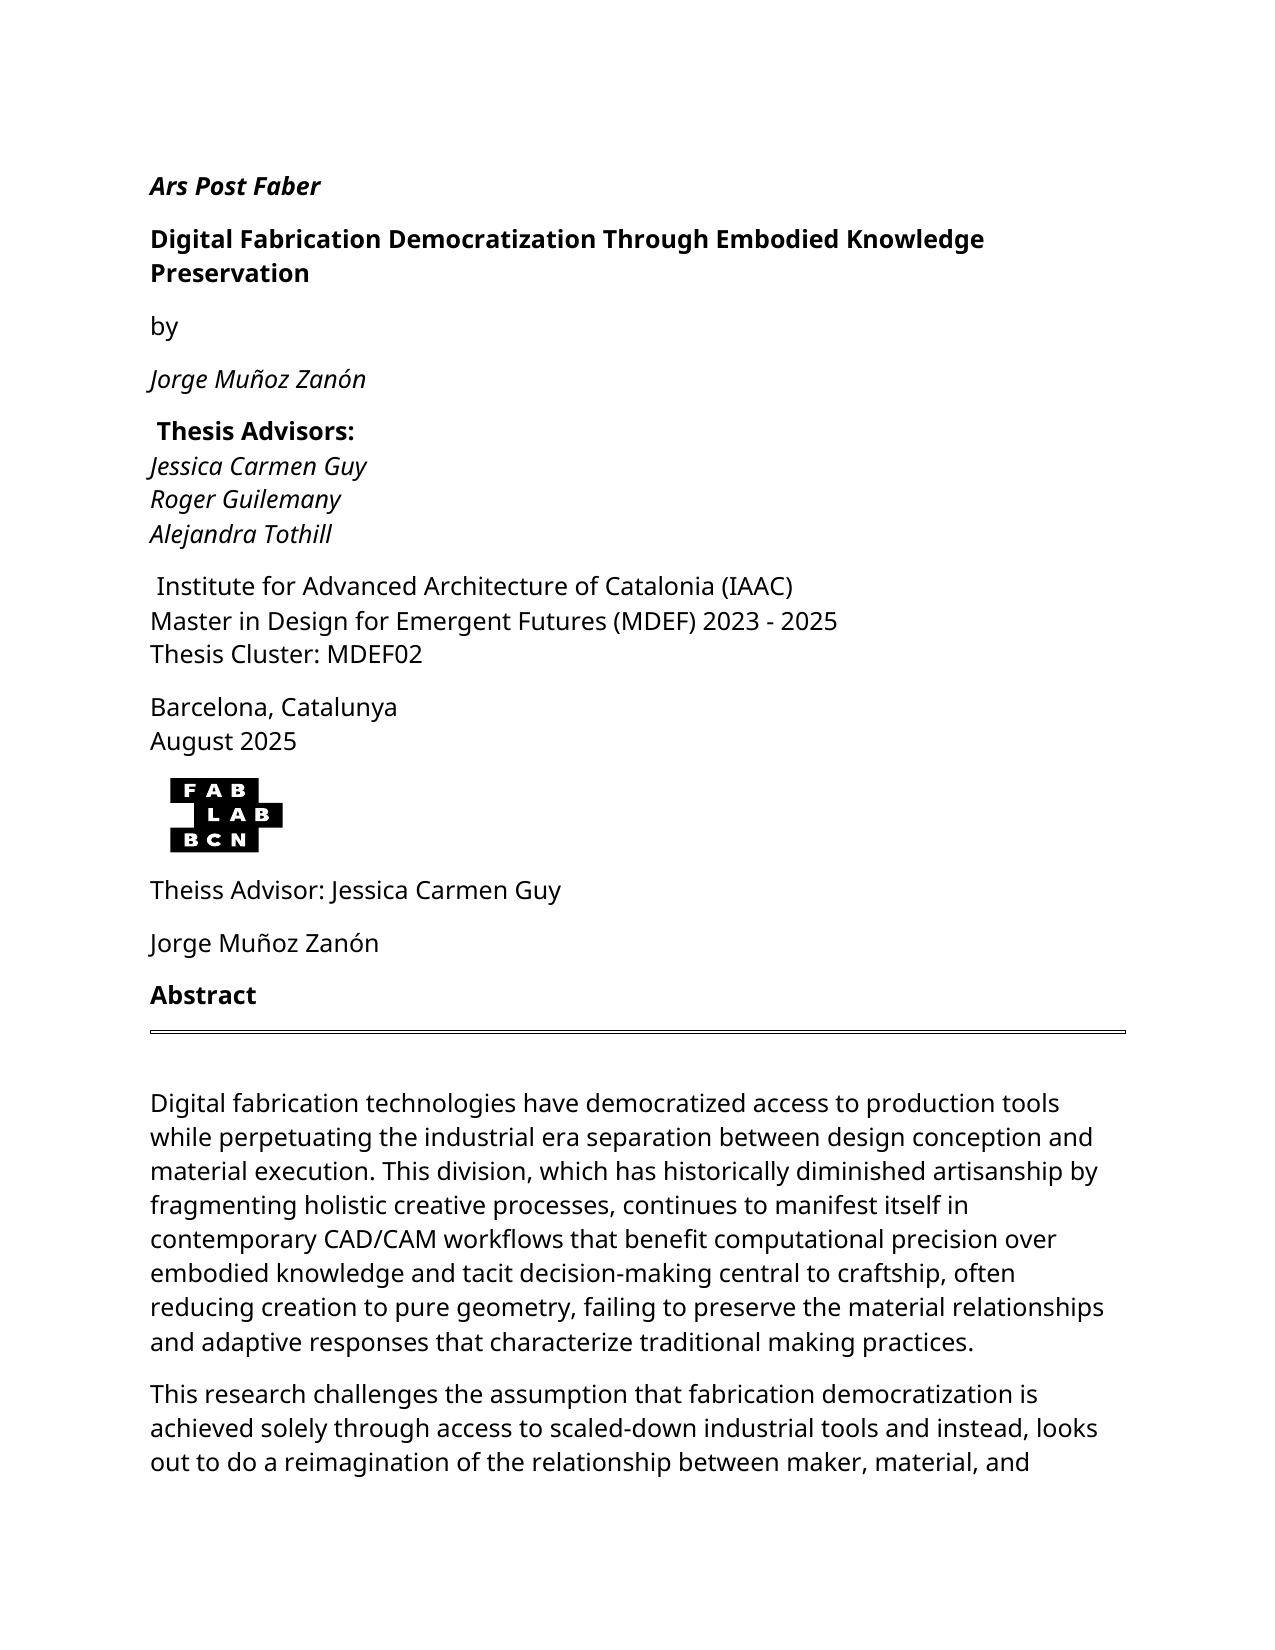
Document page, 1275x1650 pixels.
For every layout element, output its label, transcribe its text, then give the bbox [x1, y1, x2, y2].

text Ars Post Faber [150, 169, 1125, 203]
text Barcelona, Catalunya August 2025 [150, 690, 1125, 758]
text Theiss Advisor: Jessica Carmen Guy [150, 872, 1125, 906]
text Thesis Advisors: Jessica Carmen Guy Roger Guilemany Alejandra Tothill [150, 414, 1125, 550]
text Digital Fabrication Democratization Through Embodied Knowledge Preservation [150, 222, 1125, 290]
text by [150, 308, 1125, 342]
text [150, 1377, 1125, 1479]
text Digital fabrication technologies have democratized access to production tools while perpetuating the industrial era separation between design conception and material execution. This division, which has historically diminished artisanship by fragmenting holistic creative processes, continues to manifest itself in contemporary CAD/CAM workflows that benefit computational precision over embodied knowledge and tacit decision-making central to craftship, often reducing creation to pure geometry, failing to preserve the material relationships and adaptive responses that characterize traditional making practices. [150, 1086, 1125, 1358]
text Jorge Muñoz Zanón [150, 361, 1125, 395]
text Abstract [150, 978, 1125, 1012]
text Jorge Muñoz Zanón [150, 925, 1125, 959]
text Institute for Advanced Architecture of Catalonia (IAAC) Master in Design for Emergent Futures (MDEF) 2023 - 2025 Thesis Cluster: MDEF02 [150, 569, 1125, 671]
